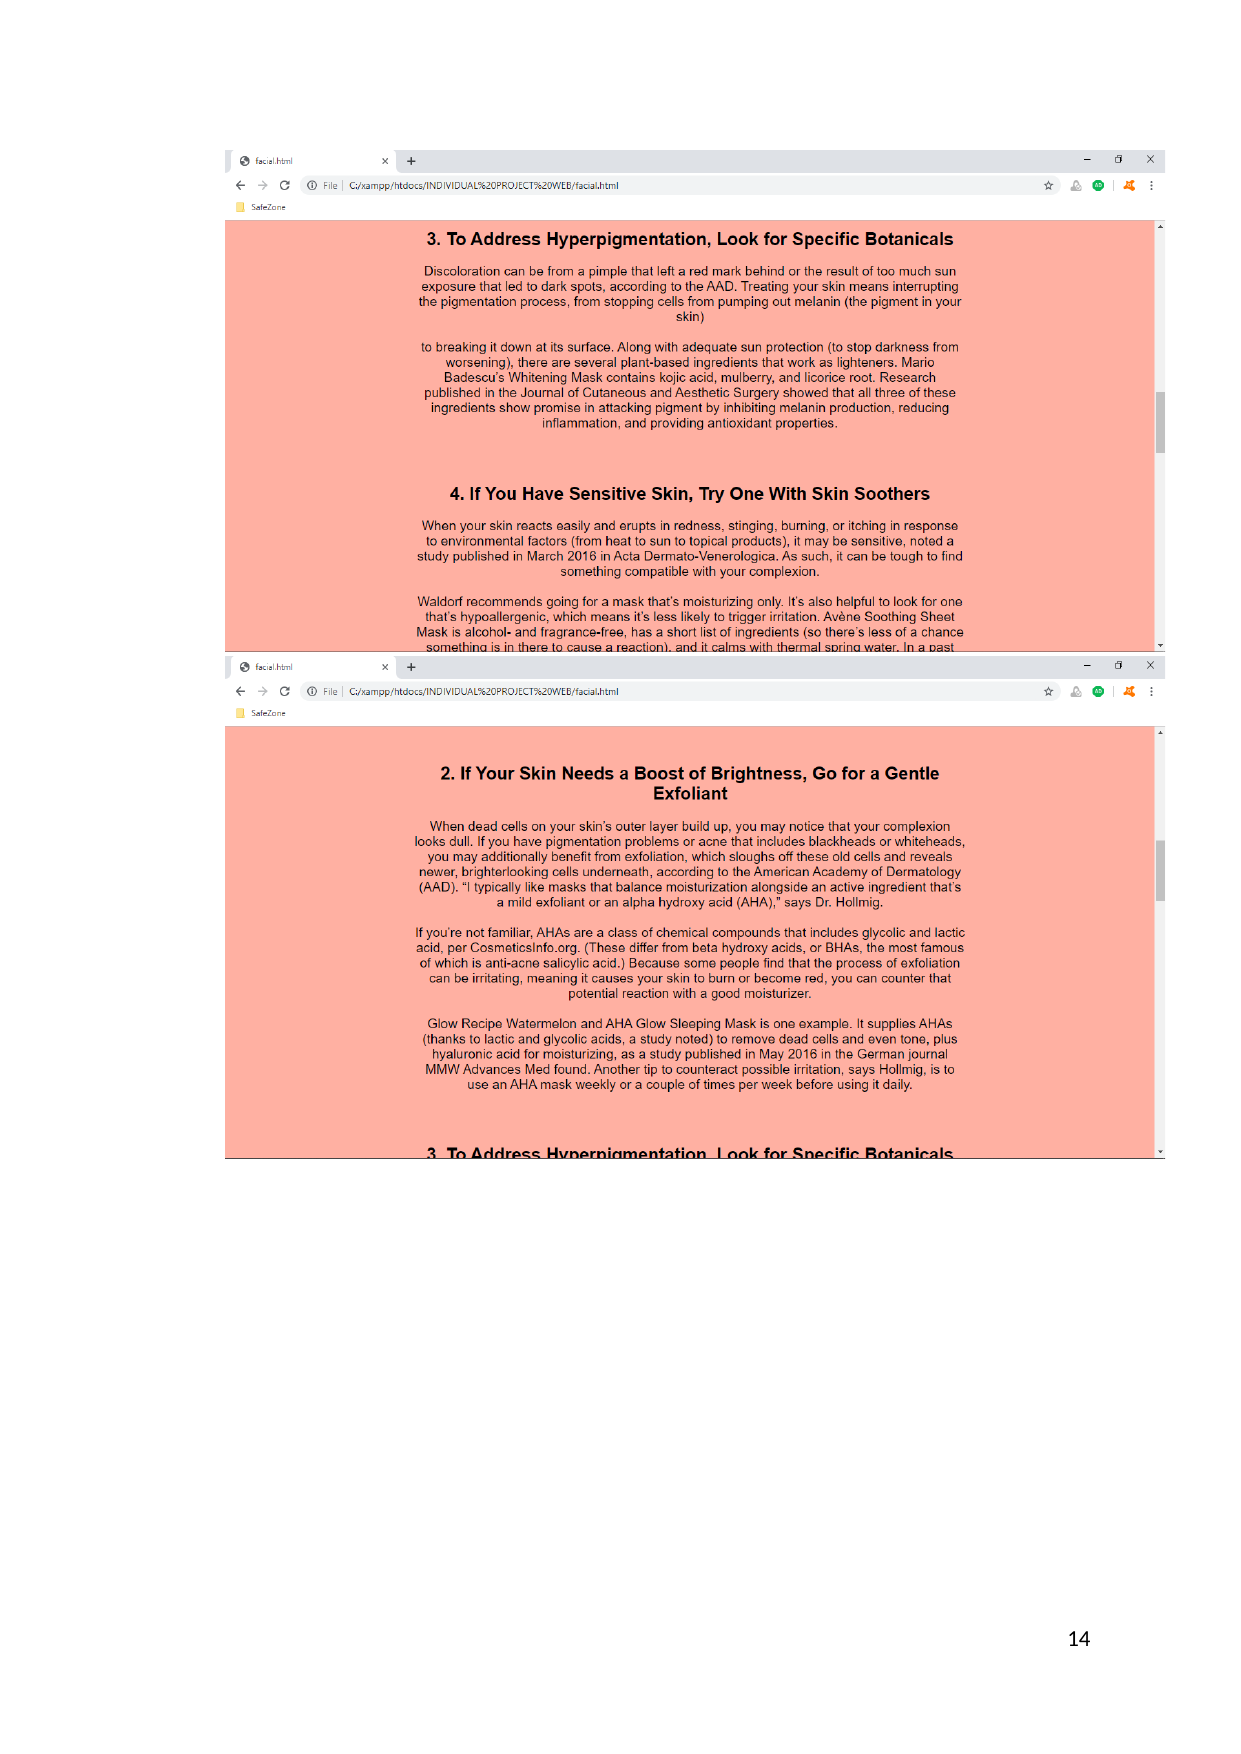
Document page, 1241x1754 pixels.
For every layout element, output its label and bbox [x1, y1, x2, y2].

picture [225, 656, 1166, 1159]
picture [225, 150, 1166, 652]
